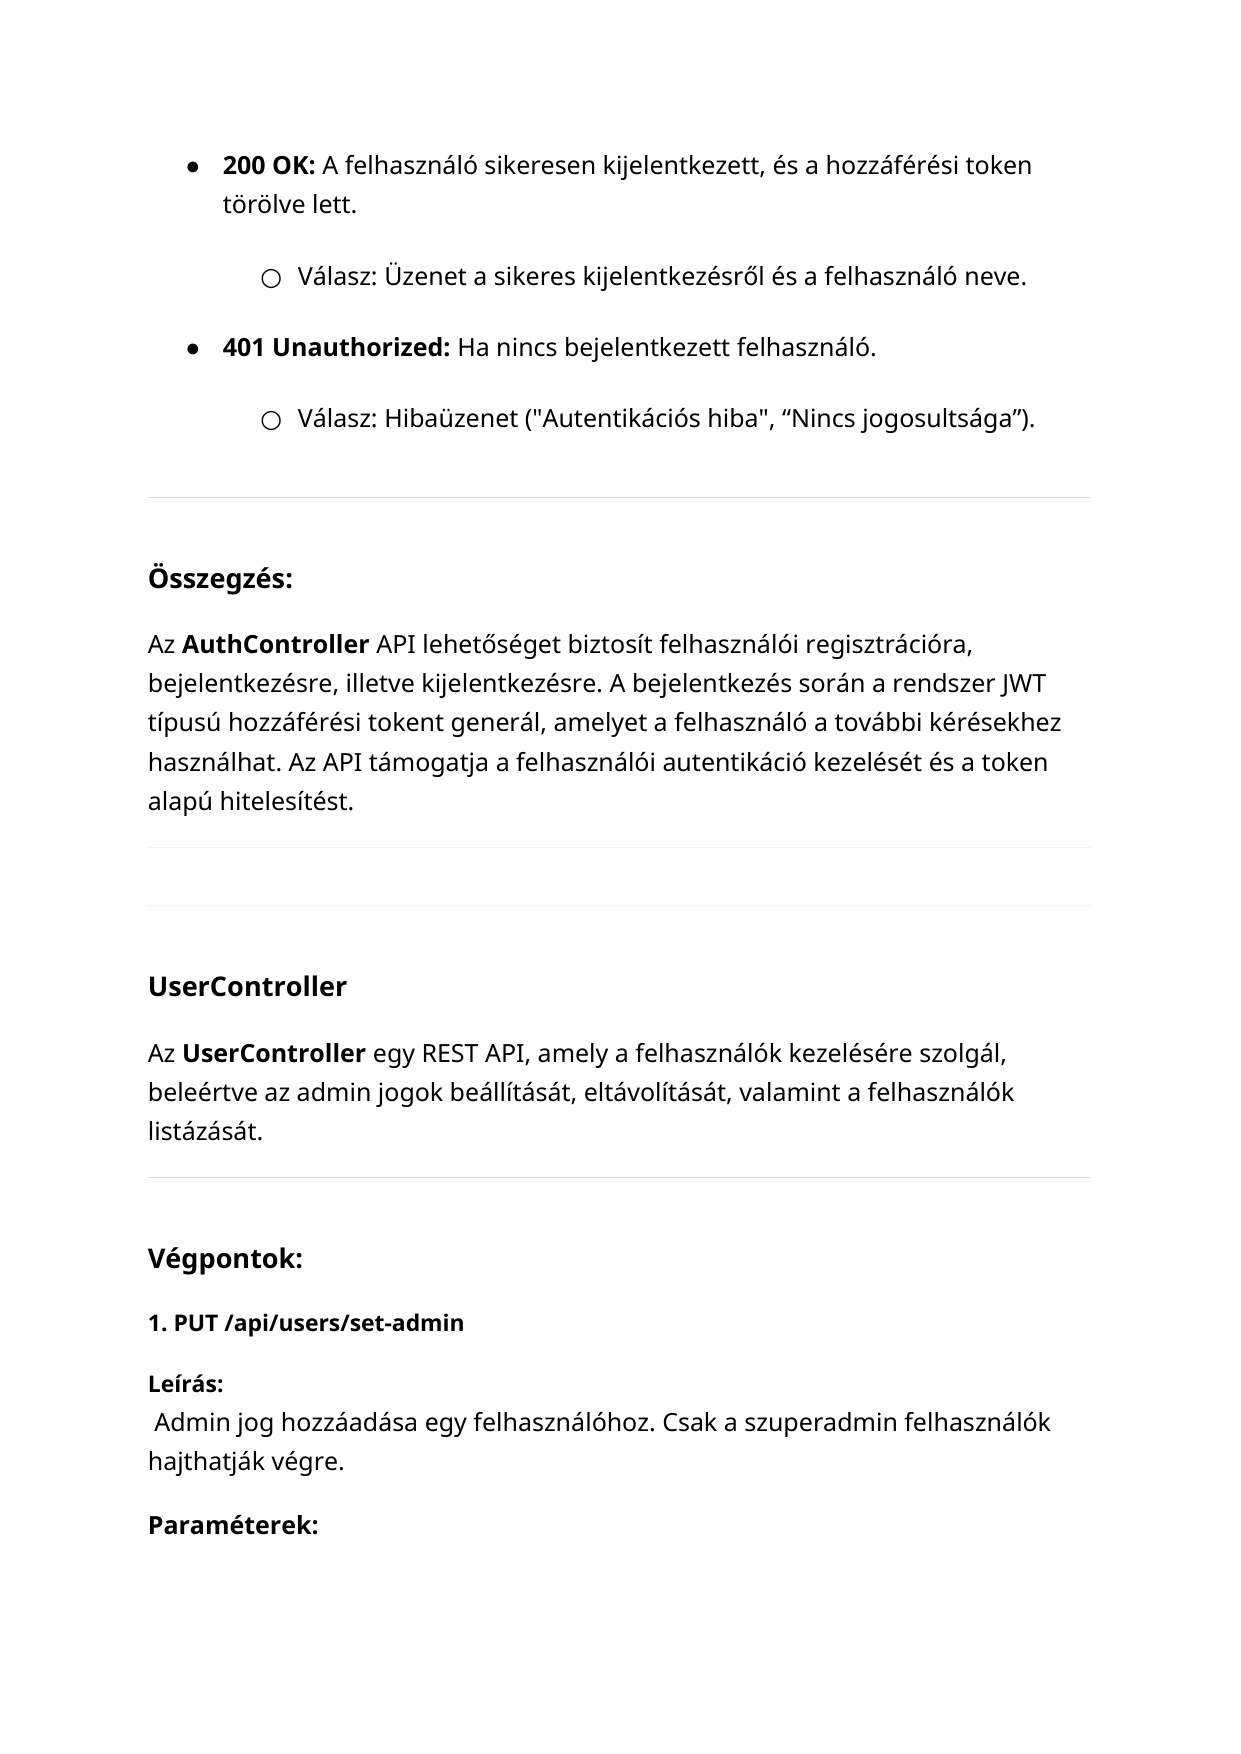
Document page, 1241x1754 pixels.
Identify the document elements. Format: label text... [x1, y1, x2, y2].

subtitle Végpontok: [148, 1240, 1093, 1277]
list 401 Unauthorized: Ha nincs bejelentkezett felhasználó. [185, 329, 1093, 397]
subtitle Összegzés: [148, 559, 1093, 596]
subtitle 1. PUT /api/users/set-admin [148, 1307, 1093, 1338]
text Leírás: Admin jog hozzáadása egy felhasználóhoz. Csak a szuperadmin felhasználók hajthatják végre. [148, 1368, 1093, 1478]
list Válasz: Hibaüzenet ("Autentikációs hiba", “Nincs jogosultsága”). [260, 401, 1093, 468]
subtitle UserController [148, 968, 1093, 1005]
list 200 OK: A felhasználó sikeresen kijelentkezett, és a hozzáférési token törölve lett. [185, 148, 1093, 254]
text Az AuthController API lehetőséget biztosít felhasználói regisztrációra, bejelentkezésre, illetve kijelentkezésre. A bejelentkezés során a rendszer JWT típusú hozzáférési tokent generál, amelyet a felhasználó a további kérésekhez használhat. Az API támogatja a felhasználói autentikáció kezelését és a token alapú hitelesítést. [148, 627, 1093, 817]
text Paraméterek: [148, 1508, 1093, 1542]
text Az UserController egy REST API, amely a felhasználók kezelésére szolgál, beleértve az admin jogok beállítását, eltávolítását, valamint a felhasználók listázását. [148, 1035, 1093, 1148]
list Válasz: Üzenet a sikeres kijelentkezésről és a felhasználó neve. [260, 258, 1093, 325]
